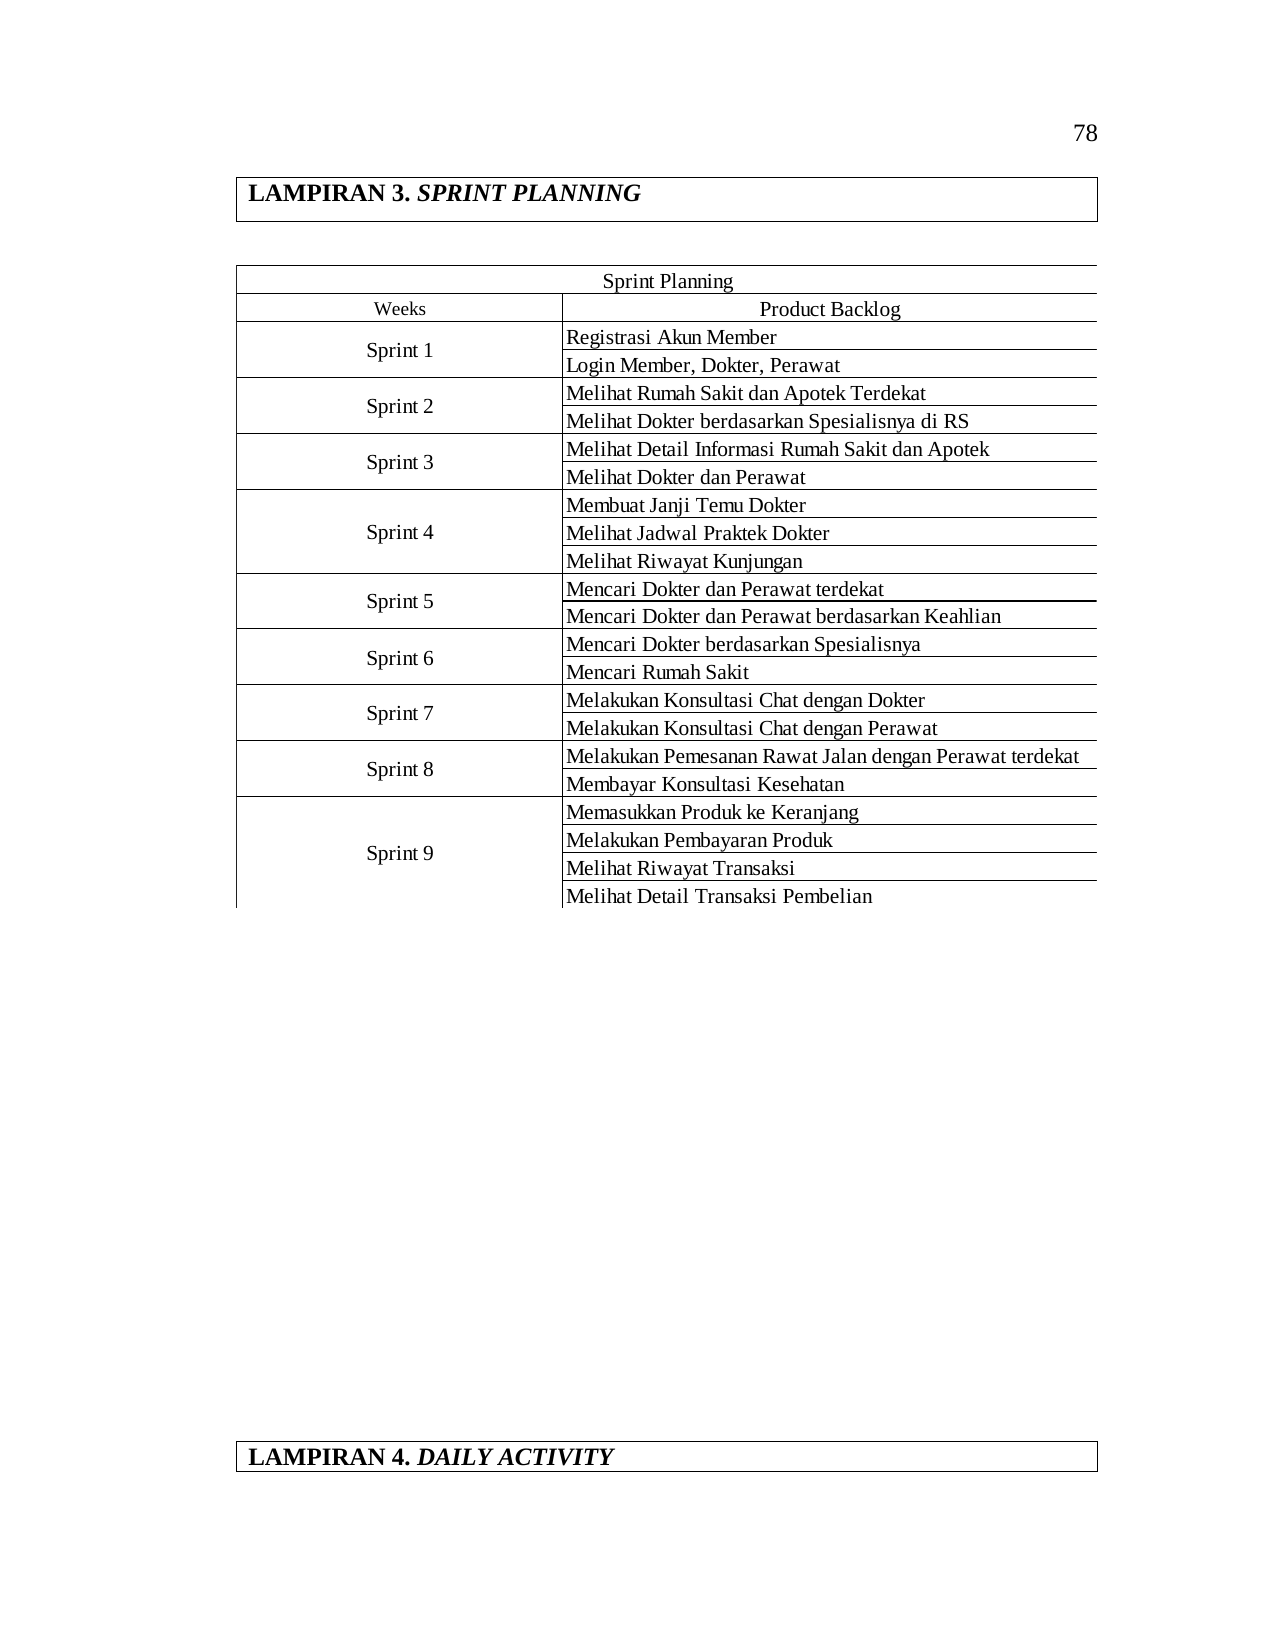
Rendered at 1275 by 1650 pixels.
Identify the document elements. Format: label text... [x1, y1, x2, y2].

table_header LAMPIRAN 3. SPRINT PLANNING [237, 178, 1097, 221]
table_header LAMPIRAN 4. DAILY ACTIVITY [237, 1442, 1097, 1471]
